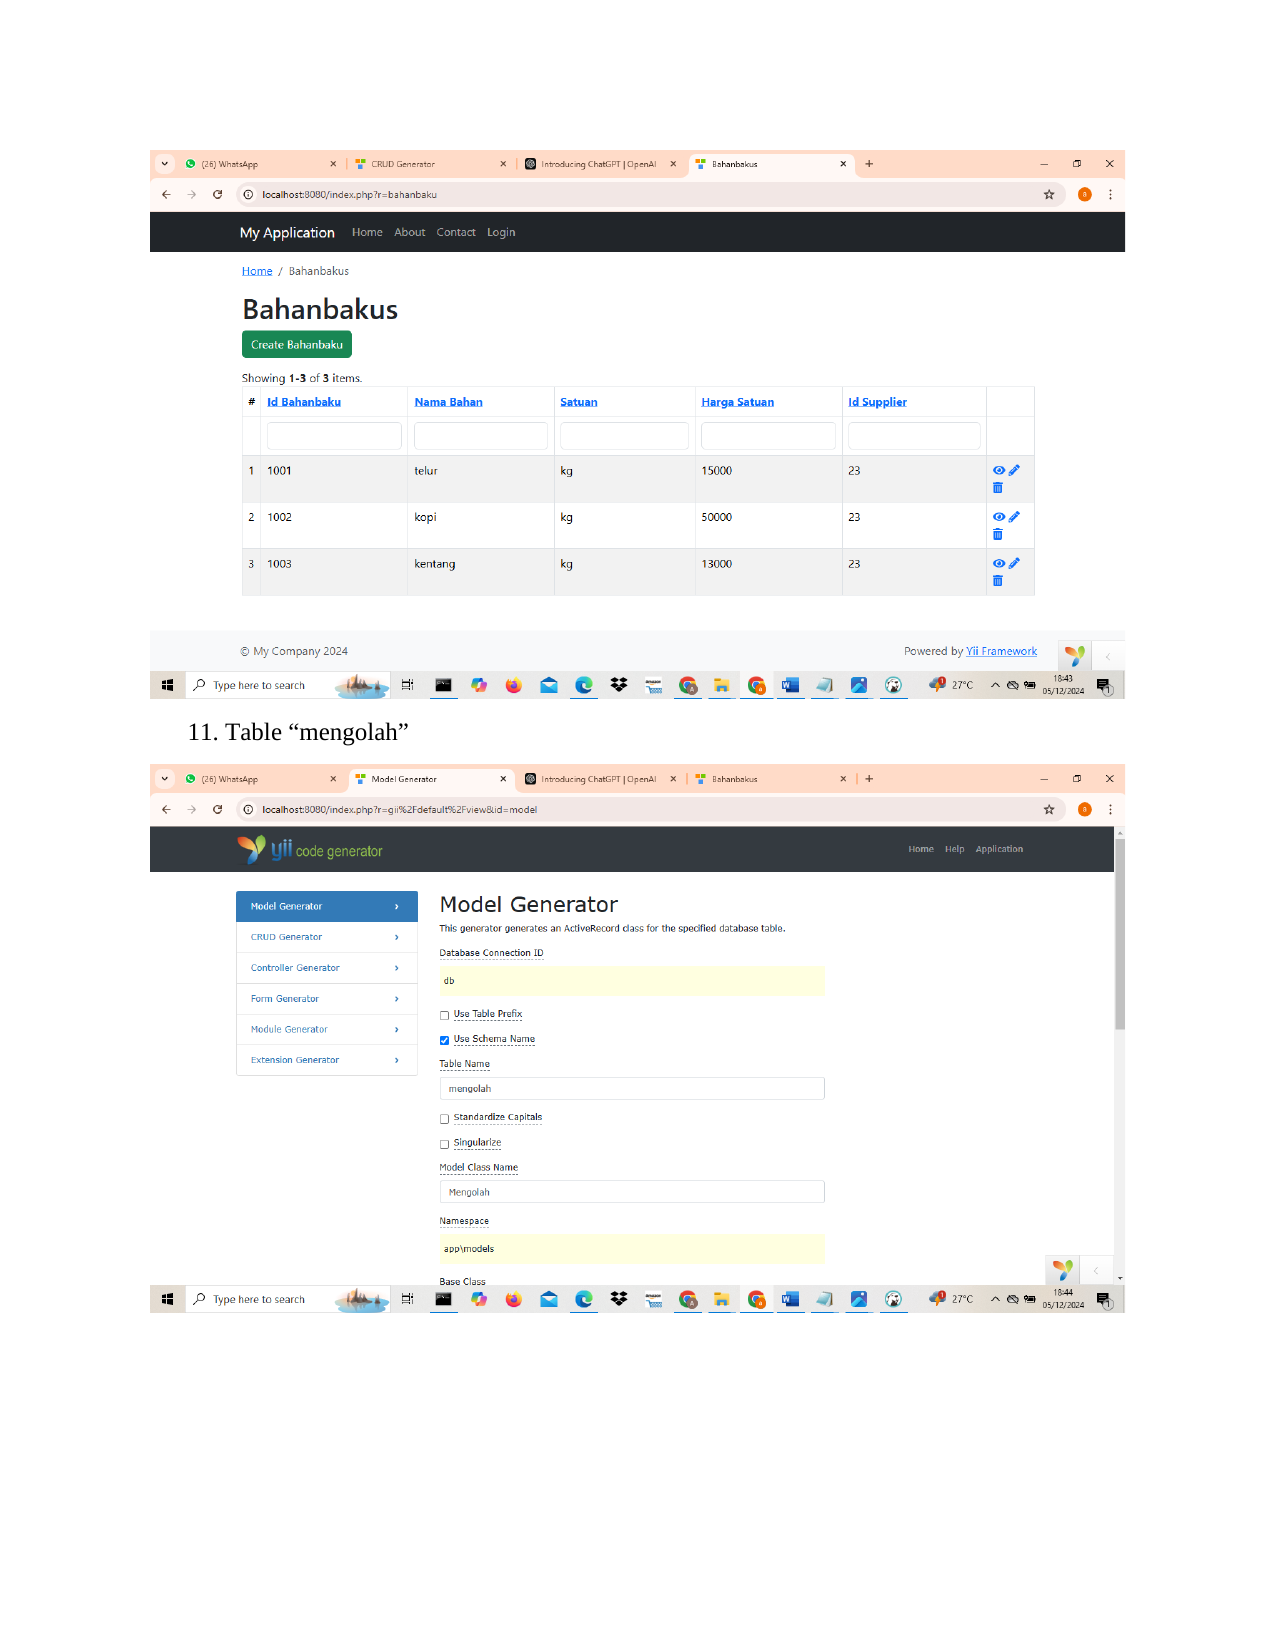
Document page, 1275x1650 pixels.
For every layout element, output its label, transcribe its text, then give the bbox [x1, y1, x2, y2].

list Table “mengolah” [187, 717, 1125, 746]
picture [150, 150, 1125, 699]
picture [150, 764, 1125, 1313]
